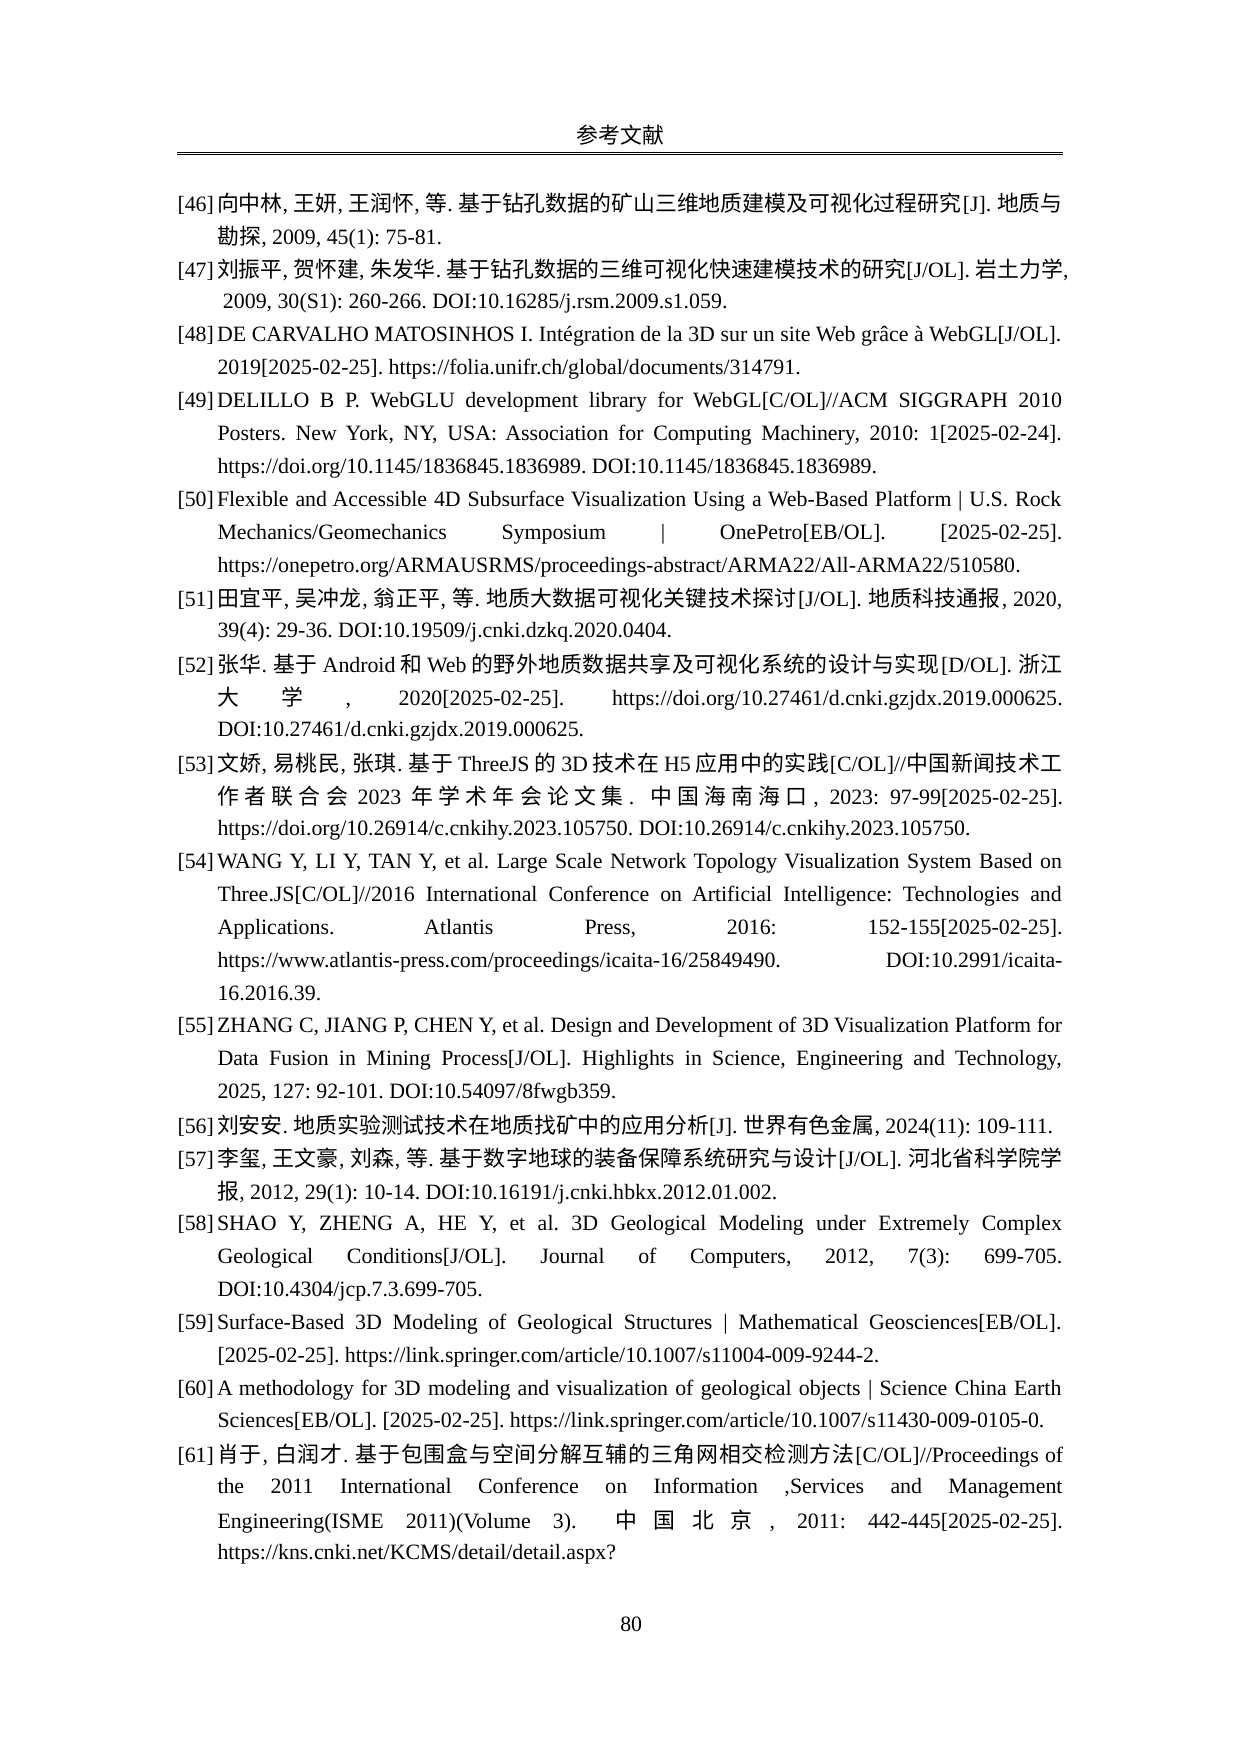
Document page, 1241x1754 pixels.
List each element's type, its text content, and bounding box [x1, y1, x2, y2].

text [57] 李玺, 王文豪, 刘森, 等. 基于数字地球的装备保障系统研究与设计[J/OL]. 河北省科学院学报, 2012, 29(1): 10-14. DOI:10.16191/j.cnki.hbkx.2012.01.002. [177, 1140, 1063, 1206]
text [49] DELILLO B P. WebGLU development library for WebGL[C/OL]//ACM SIGGRAPH 2010 Posters. New York, NY, USA: Association for Computing Machinery, 2010: 1[2025-02-24]. https://doi.org/10.1145/1836845.1836989. DOI:10.1145/1836845.1836989. [177, 383, 1063, 482]
text [54] WANG Y, LI Y, TAN Y, et al. Large Scale Network Topology Visualization System Based on Three.JS[C/OL]//2016 International Conference on Artificial Intelligence: Technologies and Applications. Atlantis Press, 2016: 152-155[2025-02-25]. https://www.atlantis-press.com/proceedings/icaita-16/25849490. DOI:10.2991/icaita-16.2016.39. [177, 844, 1063, 1009]
text [48] DE CARVALHO MATOSINHOS I. Intégration de la 3D sur un site Web grâce à WebGL[J/OL]. 2019[2025-02-25]. https://folia.unifr.ch/global/documents/314791. [177, 317, 1063, 383]
text [46] 向中林, 王妍, 王润怀, 等. 基于钻孔数据的矿山三维地质建模及可视化过程研究[J]. 地质与勘探, 2009, 45(1): 75-81. [177, 186, 1063, 252]
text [177, 1437, 1063, 1568]
text [58] SHAO Y, ZHENG A, HE Y, et al. 3D Geological Modeling under Extremely Complex Geological Conditions[J/OL]. Journal of Computers, 2012, 7(3): 699-705. DOI:10.4304/jcp.7.3.699-705. [177, 1206, 1063, 1305]
text [56] 刘安安. 地质实验测试技术在地质找矿中的应用分析[J]. 世界有色金属, 2024(11): 109-111. [177, 1107, 1063, 1140]
text [59] Surface-Based 3D Modeling of Geological Structures | Mathematical Geosciences[EB/OL]. [2025-02-25]. https://link.springer.com/article/10.1007/s11004-009-9244-2. [177, 1305, 1063, 1371]
text [47] 刘振平, 贺怀建, 朱发华. 基于钻孔数据的三维可视化快速建模技术的研究[J/OL]. 岩土力学, 2009, 30(S1): 260-266. DOI:10.16285/j.rsm.2009.s1.059. [177, 252, 1063, 317]
text [55] ZHANG C, JIANG P, CHEN Y, et al. Design and Development of 3D Visualization Platform for Data Fusion in Mining Process[J/OL]. Highlights in Science, Engineering and Technology, 2025, 127: 92-101. DOI:10.54097/8fwgb359. [177, 1009, 1063, 1107]
text [60] A methodology for 3D modeling and visualization of geological objects | Science China Earth Sciences[EB/OL]. [2025-02-25]. https://link.springer.com/article/10.1007/s11430-009-0105-0. [177, 1371, 1063, 1437]
text [53] 文娇, 易桃民, 张琪. 基于ThreeJS的3D技术在H5应用中的实践[C/OL]//中国新闻技术工作者联合会2023年学术年会论文集. 中国海南海口, 2023: 97-99[2025-02-25]. https://doi.org/10.26914/c.cnkihy.2023.105750. DOI:10.26914/c.cnkihy.2023.105750. [177, 745, 1063, 844]
text [52] 张华. 基于Android和Web的野外地质数据共享及可视化系统的设计与实现[D/OL]. 浙江大学, 2020[2025-02-25]. https://doi.org/10.27461/d.cnki.gzjdx.2019.000625. DOI:10.27461/d.cnki.gzjdx.2019.000625. [177, 647, 1063, 745]
text [50] Flexible and Accessible 4D Subsurface Visualization Using a Web-Based Platform | U.S. Rock Mechanics/Geomechanics Symposium | OnePetro[EB/OL]. [2025-02-25]. https://onepetro.org/ARMAUSRMS/proceedings-abstract/ARMA22/All-ARMA22/510580. [177, 482, 1063, 581]
text [51] 田宜平, 吴冲龙, 翁正平, 等. 地质大数据可视化关键技术探讨[J/OL]. 地质科技通报, 2020, 39(4): 29-36. DOI:10.19509/j.cnki.dzkq.2020.0404. [177, 581, 1063, 647]
